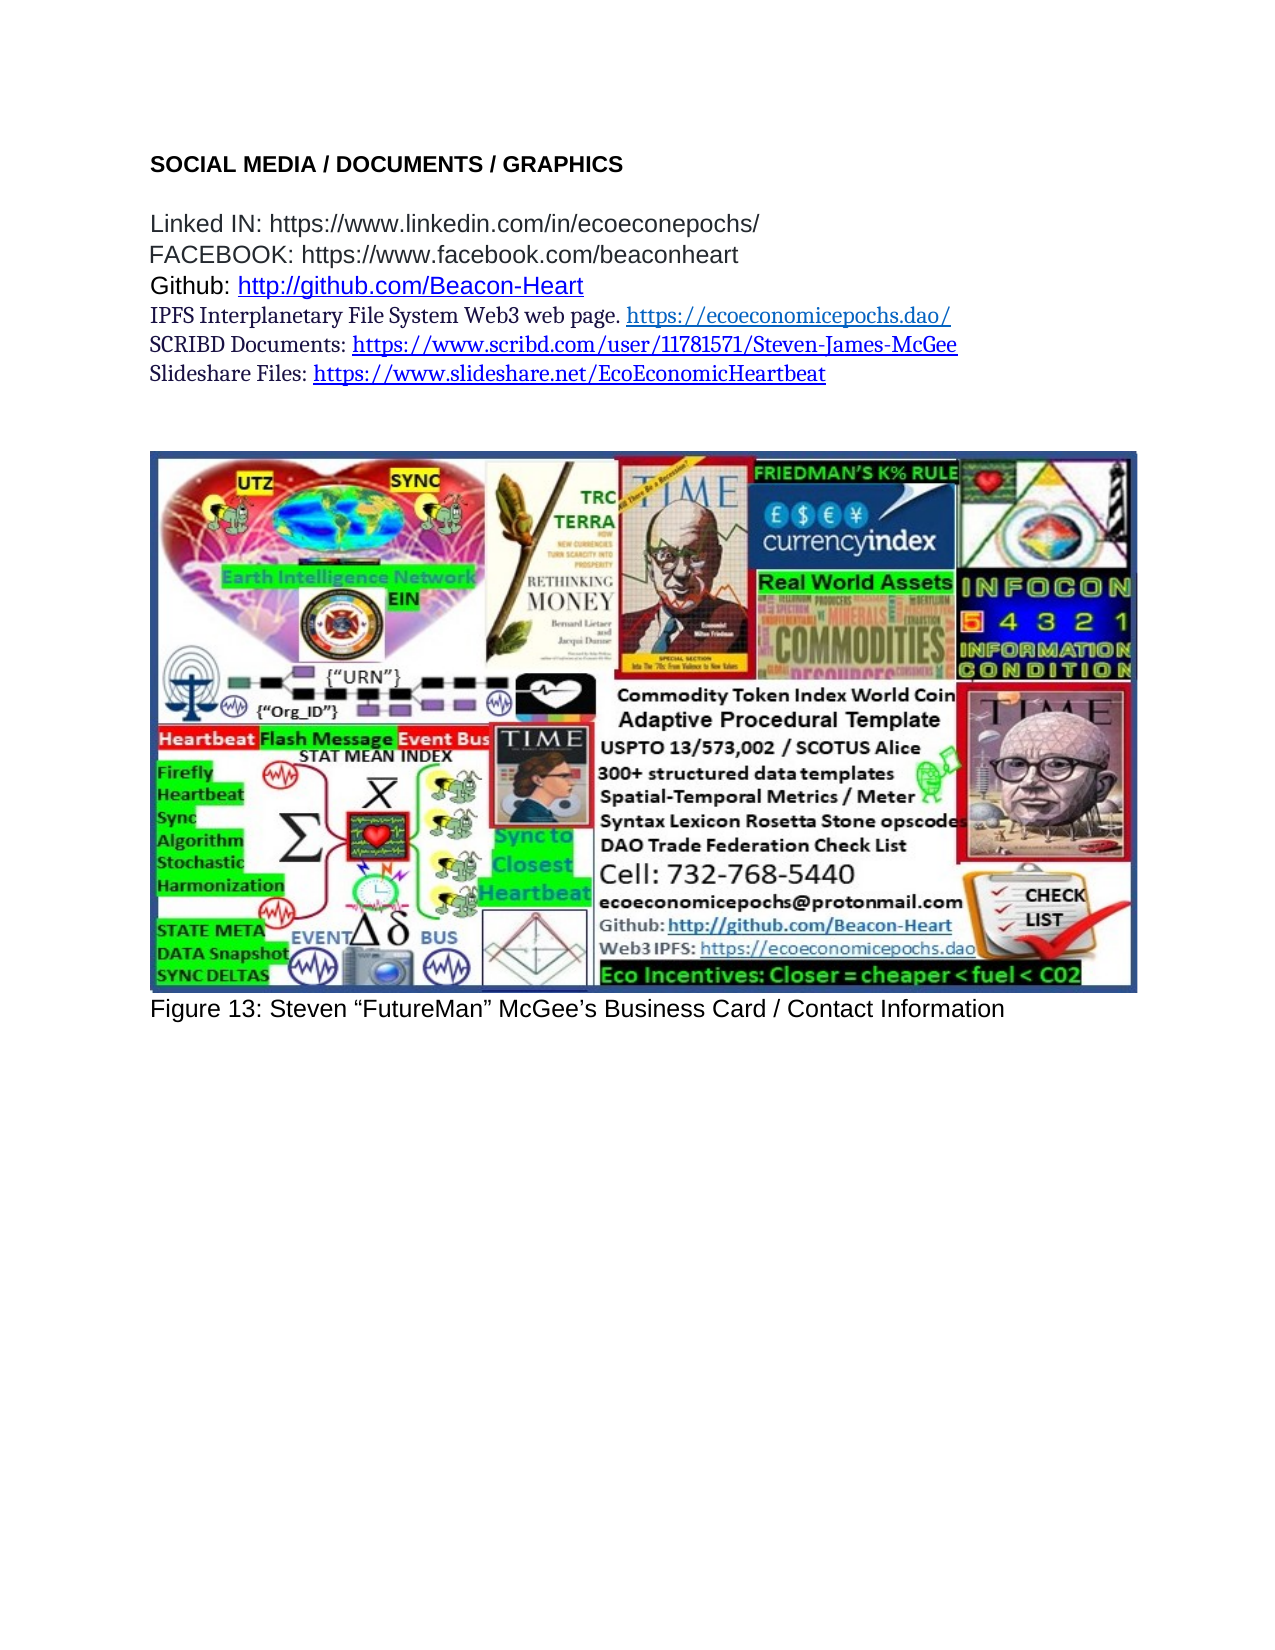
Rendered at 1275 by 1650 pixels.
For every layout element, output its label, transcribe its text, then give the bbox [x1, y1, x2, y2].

text FACEBOOK: https://www.facebook.com/beaconheart [148, 240, 1132, 269]
text Linked IN: https://www.linkedin.com/in/ecoeconepochs/ [150, 209, 1132, 238]
text SOCIAL MEDIA / DOCUMENTS / GRAPHICS [150, 151, 1131, 177]
text IPFS Interplanetary File System Web3 web page. https://ecoeconomicepochs.dao/ [150, 302, 1132, 329]
text Figure 13: Steven “FutureMan” McGee’s Business Card / Contact Information [150, 994, 1132, 1023]
text Slideshare Files: https://www.slideshare.net/EcoEconomicHeartbeat [150, 360, 1132, 388]
picture [150, 451, 1138, 993]
text Github: http://github.com/Beacon-Heart [150, 271, 1132, 300]
text SCRIBD Documents: https://www.scribd.com/user/11781571/Steven-James-McGee [150, 331, 1132, 358]
